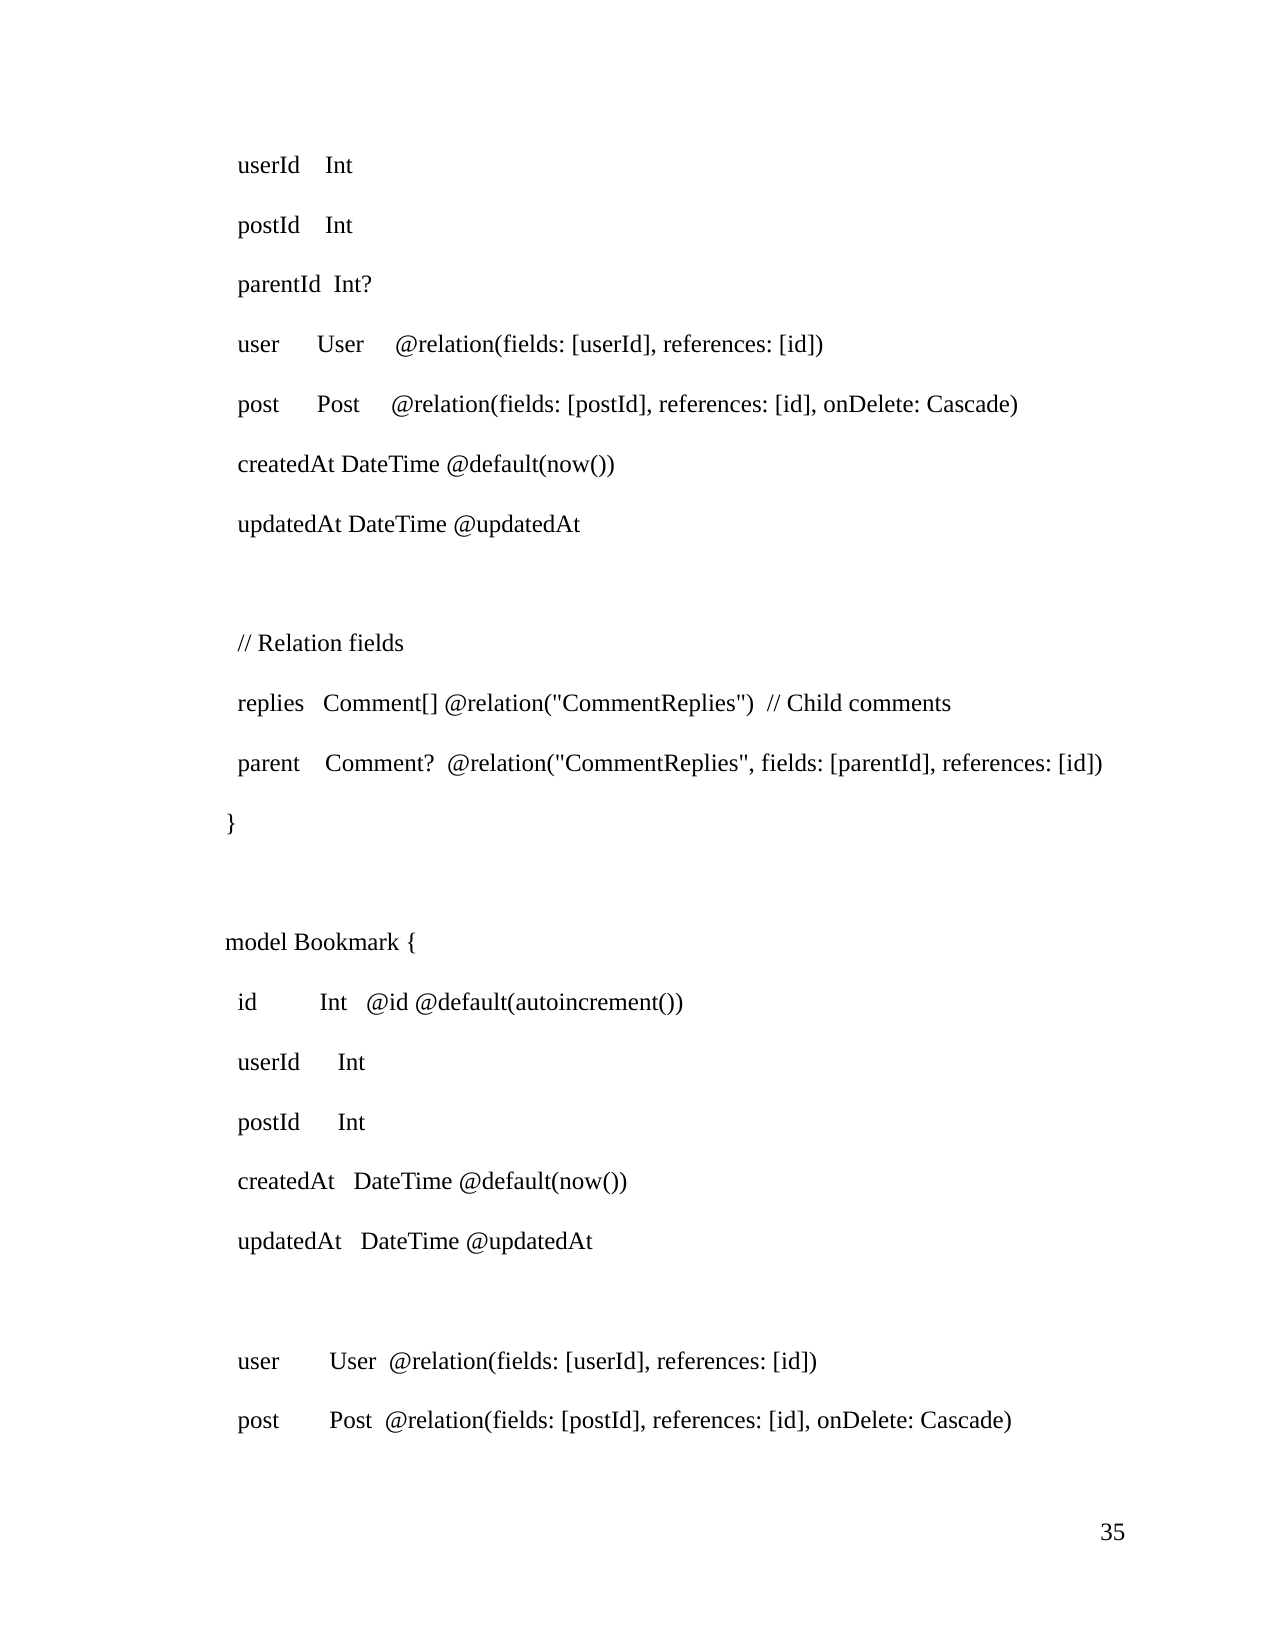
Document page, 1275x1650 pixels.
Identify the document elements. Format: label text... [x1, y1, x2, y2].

text user User @relation(fields: [userId], references: [id]) [225, 1346, 1125, 1374]
text replies Comment[] @relation("CommentReplies") // Child comments [225, 688, 1125, 717]
text postId Int [225, 210, 1125, 238]
text id Int @id @default(autoincrement()) [225, 987, 1125, 1016]
text updatedAt DateTime @updatedAt [225, 509, 1125, 537]
text } [225, 808, 1125, 836]
text post Post @relation(fields: [postId], references: [id], onDelete: Cascade) [225, 1406, 1125, 1434]
text postId Int [225, 1107, 1125, 1135]
text model Bookmark { [225, 927, 1125, 956]
text updatedAt DateTime @updatedAt [225, 1226, 1125, 1255]
text user User @relation(fields: [userId], references: [id]) [225, 329, 1125, 358]
text parentId Int? [225, 269, 1125, 298]
text createdAt DateTime @default(now()) [225, 1166, 1125, 1195]
text // Relation fields [225, 628, 1125, 657]
text createdAt DateTime @default(now()) [225, 449, 1125, 478]
text parent Comment? @relation("CommentReplies", fields: [parentId], references: [id]) [225, 748, 1125, 777]
text userId Int [225, 150, 1125, 179]
text userId Int [225, 1047, 1125, 1076]
text post Post @relation(fields: [postId], references: [id], onDelete: Cascade) [225, 389, 1125, 418]
